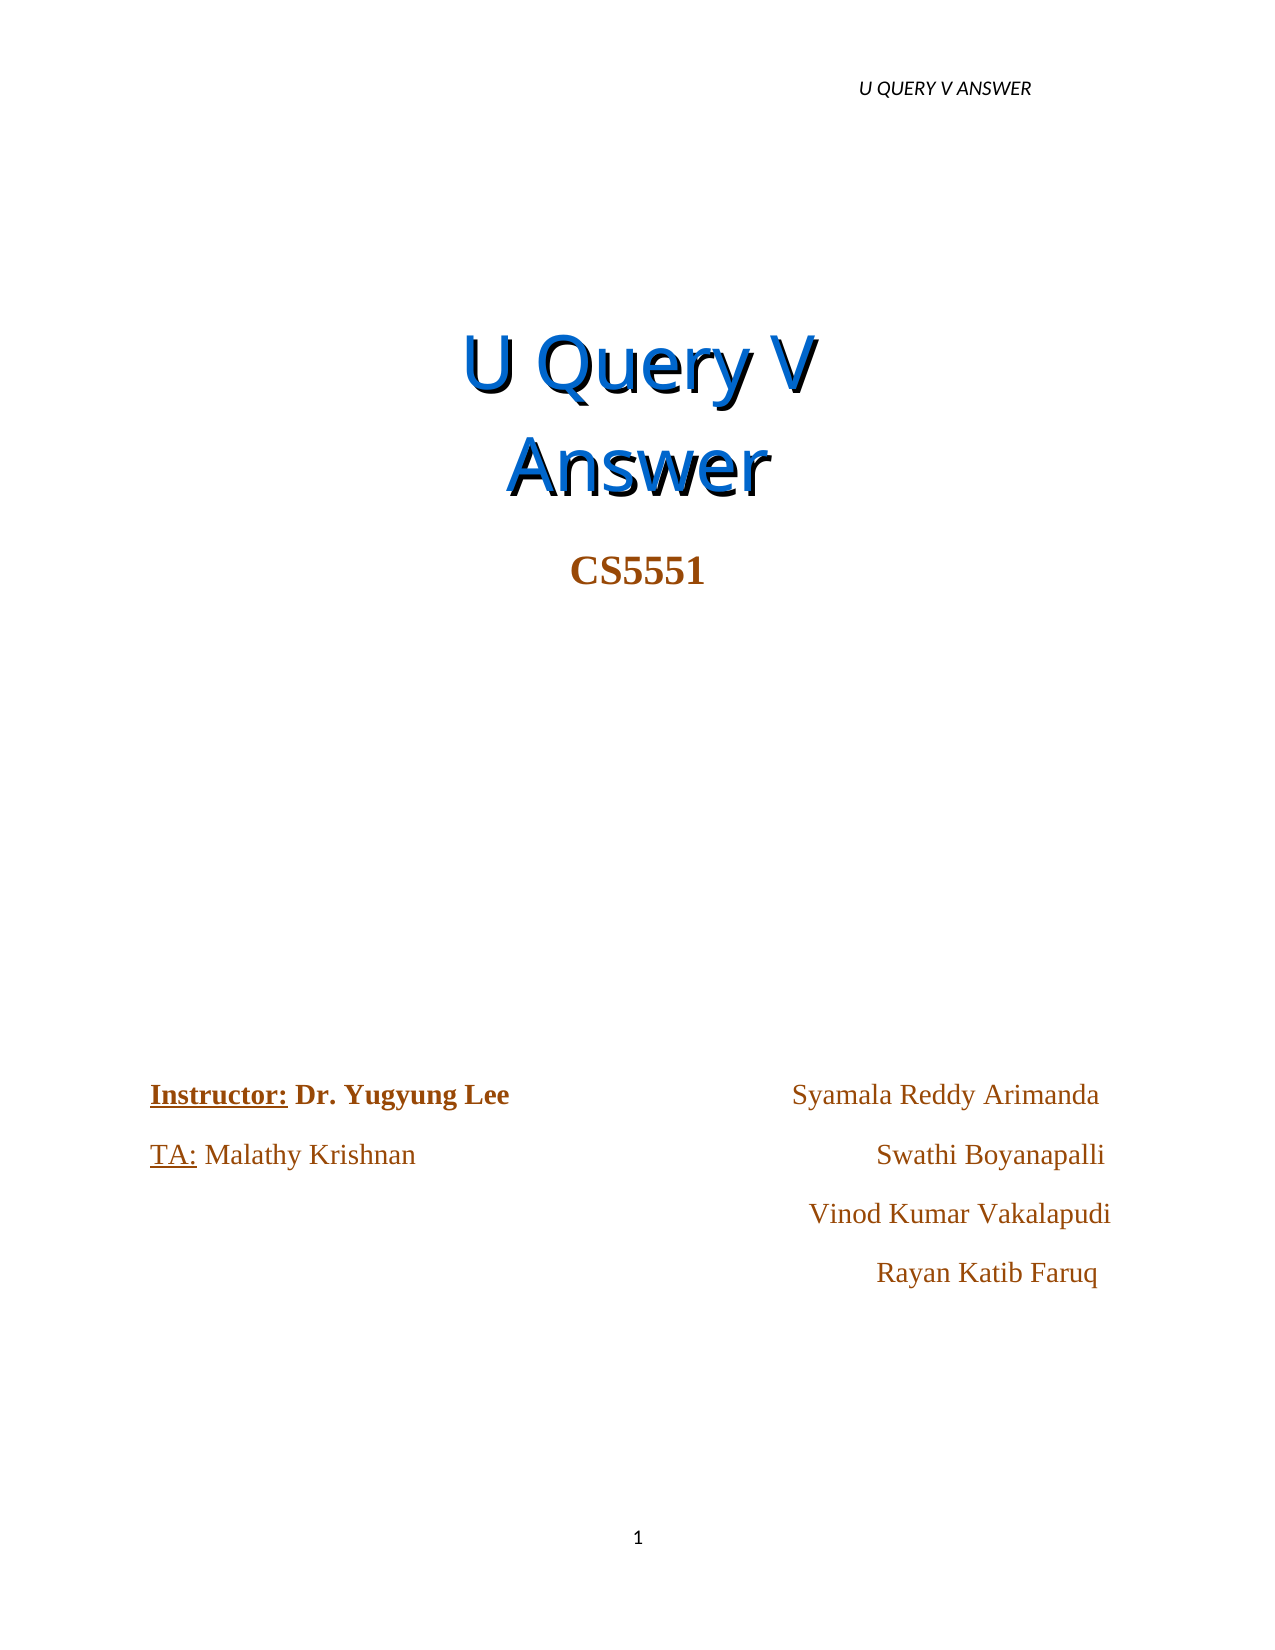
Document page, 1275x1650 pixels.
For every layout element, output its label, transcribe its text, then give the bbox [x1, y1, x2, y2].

text Rayan Katib Faruq [750, 1256, 1125, 1289]
text CS5551 [150, 546, 1125, 594]
text Vinod Kumar Vakalapudi [150, 1196, 1125, 1230]
text Instructor: Dr. Yugyung Lee Syamala Reddy Arimanda [150, 1077, 1125, 1111]
text TA: Malathy Krishnan Swathi Boyanapalli [150, 1137, 1125, 1170]
